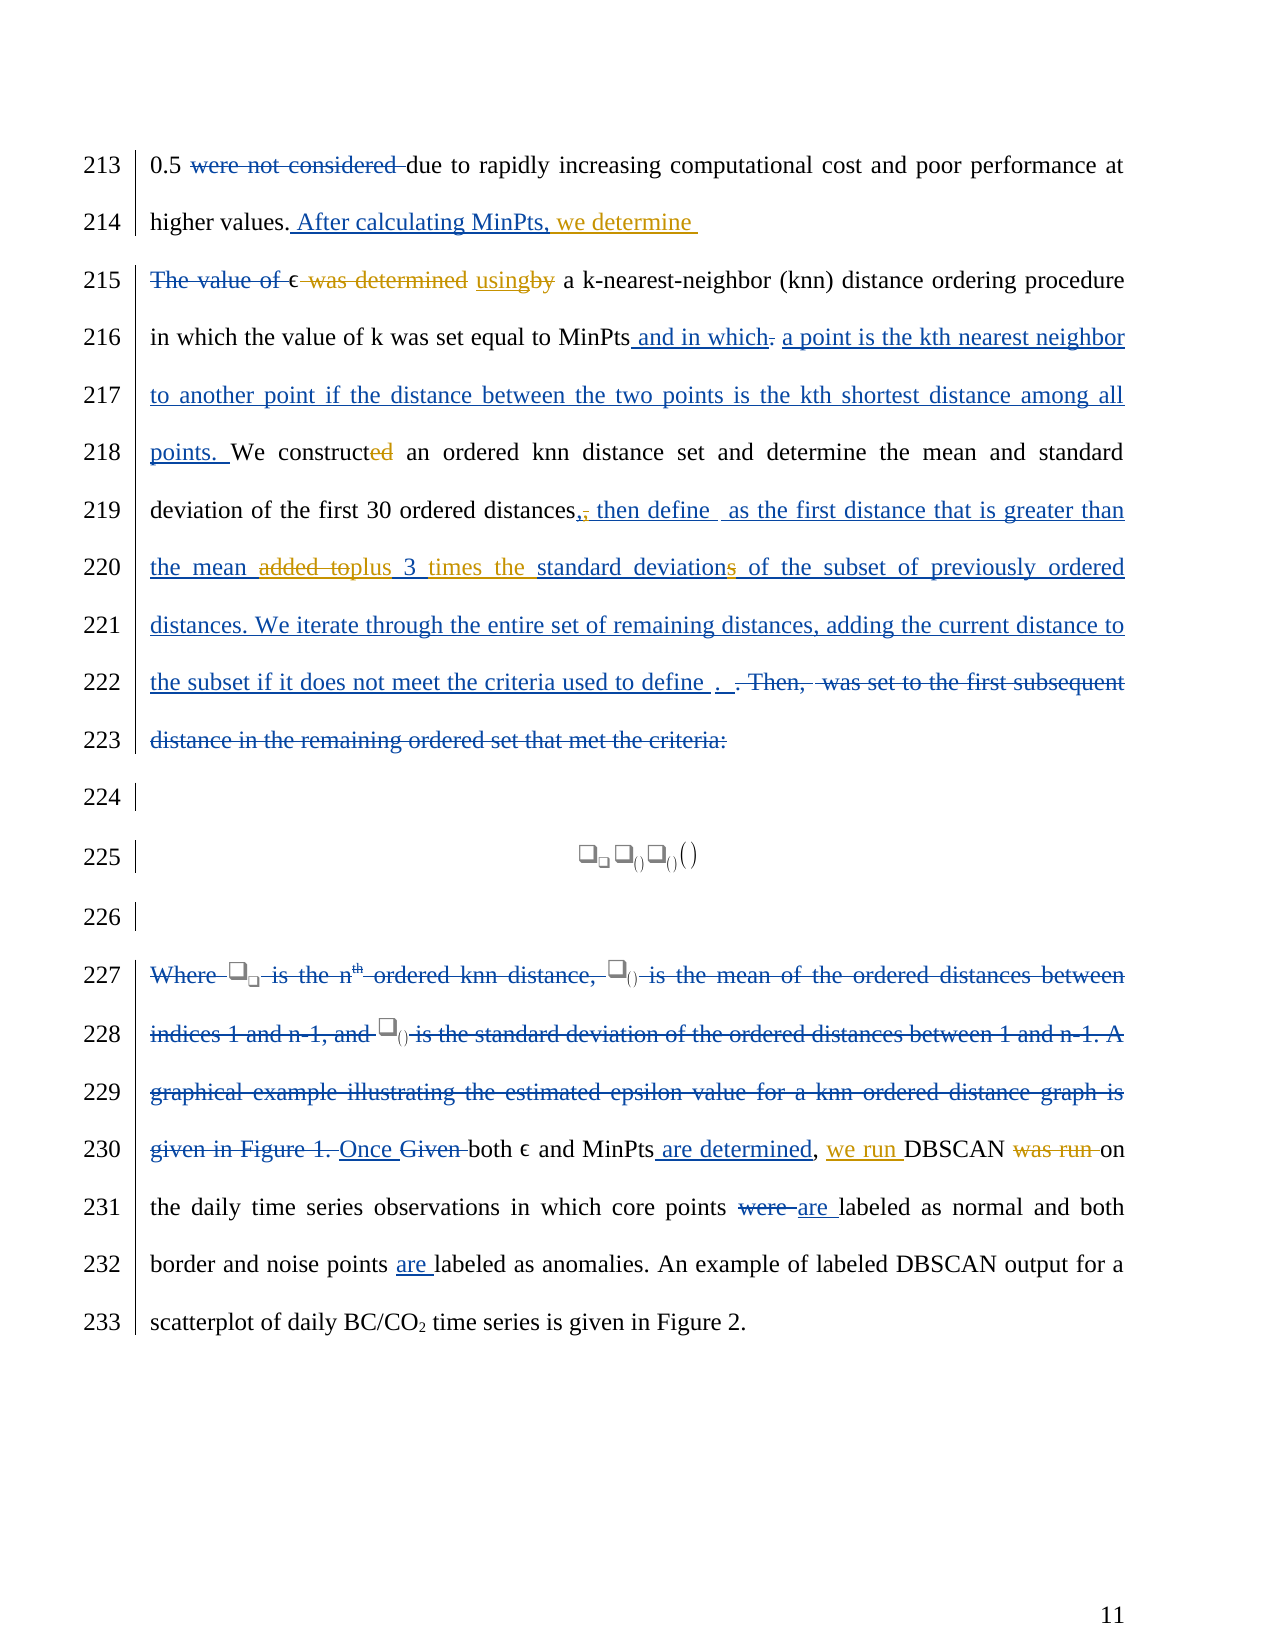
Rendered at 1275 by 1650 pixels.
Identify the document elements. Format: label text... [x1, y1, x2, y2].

text a k-nearest-neighbor (knn) distance ordering procedure in which the value of k was set equal to MinPts We construct an ordered knn distance set and determine the mean and standard deviation of the first 30 ordered distances [150, 636, 1125, 754]
text a k-nearest-neighbor (knn) distance ordering procedure in which the value of k was set equal to MinPts We construct an ordered knn distance set and determine the mean and standard deviation of the first 30 ordered distances [150, 265, 1125, 405]
text a k-nearest-neighbor (knn) distance ordering procedure in which the value of k was set equal to MinPts We construct an ordered knn distance set and determine the mean and standard deviation of the first 30 ordered distances [150, 406, 1125, 577]
text both and MinPts, DBSCAN on the daily time series observations in which core points labeled as normal and both border and noise points labeled as anomalies. An example of labeled DBSCAN output for a scatterplot of daily BC/CO2 time series is given in Figure 2. [150, 959, 1125, 1335]
text a k-nearest-neighbor (knn) distance ordering procedure in which the value of k was set equal to MinPts We construct an ordered knn distance set and determine the mean and standard deviation of the first 30 ordered distances [150, 579, 1125, 635]
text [150, 150, 1125, 236]
